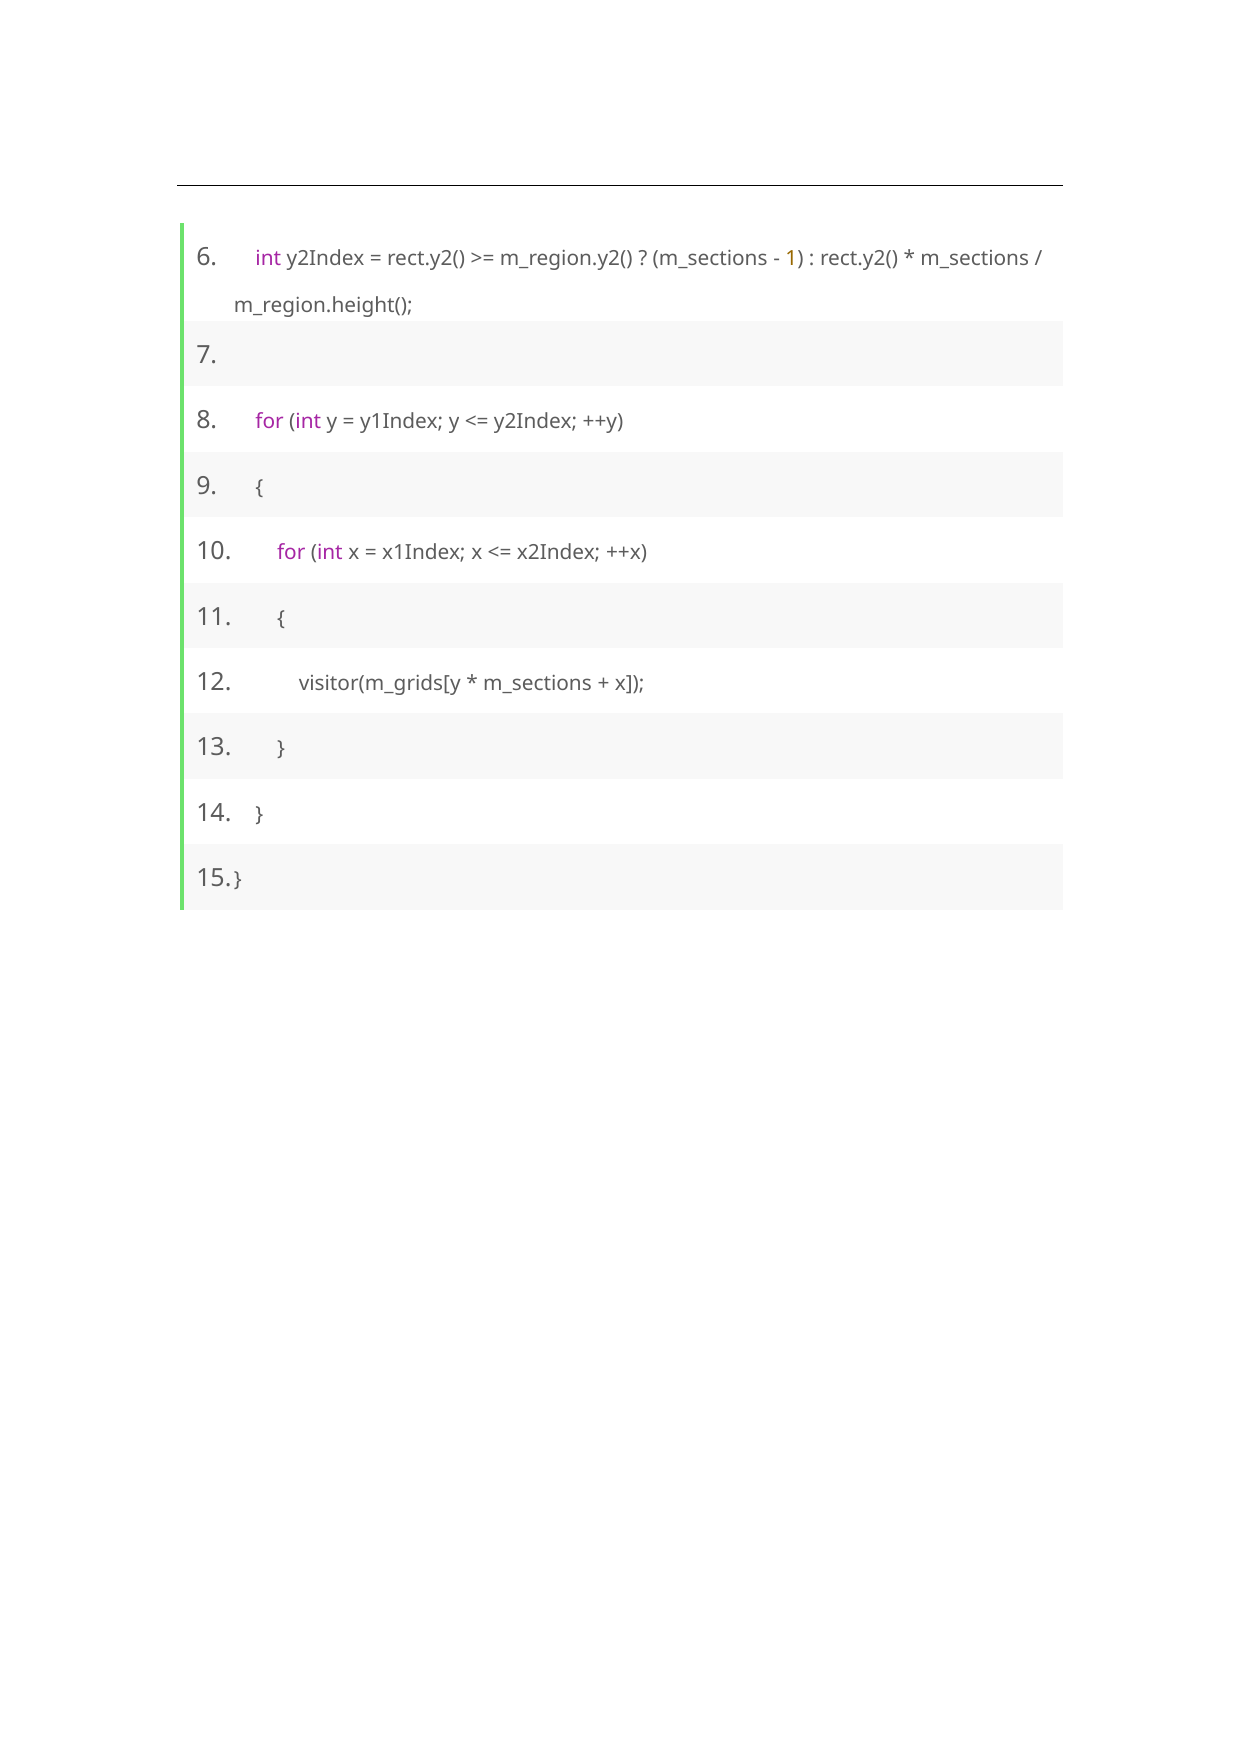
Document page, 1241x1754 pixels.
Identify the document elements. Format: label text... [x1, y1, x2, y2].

list int y2Index = rect.y2() >= m_region.y2() ? (m_sections - 1) : rect.y2() * m_sections / m_region.height(); [184, 223, 1063, 321]
list } [184, 779, 1063, 844]
list { [184, 583, 1063, 648]
list } [184, 713, 1063, 779]
list } [184, 844, 1063, 910]
list visitor(m_grids[y * m_sections + x]); [184, 648, 1063, 713]
list { [184, 452, 1063, 517]
list for (int y = y1Index; y <= y2Index; ++y) [184, 386, 1063, 452]
list for (int x = x1Index; x <= x2Index; ++x) [184, 517, 1063, 583]
